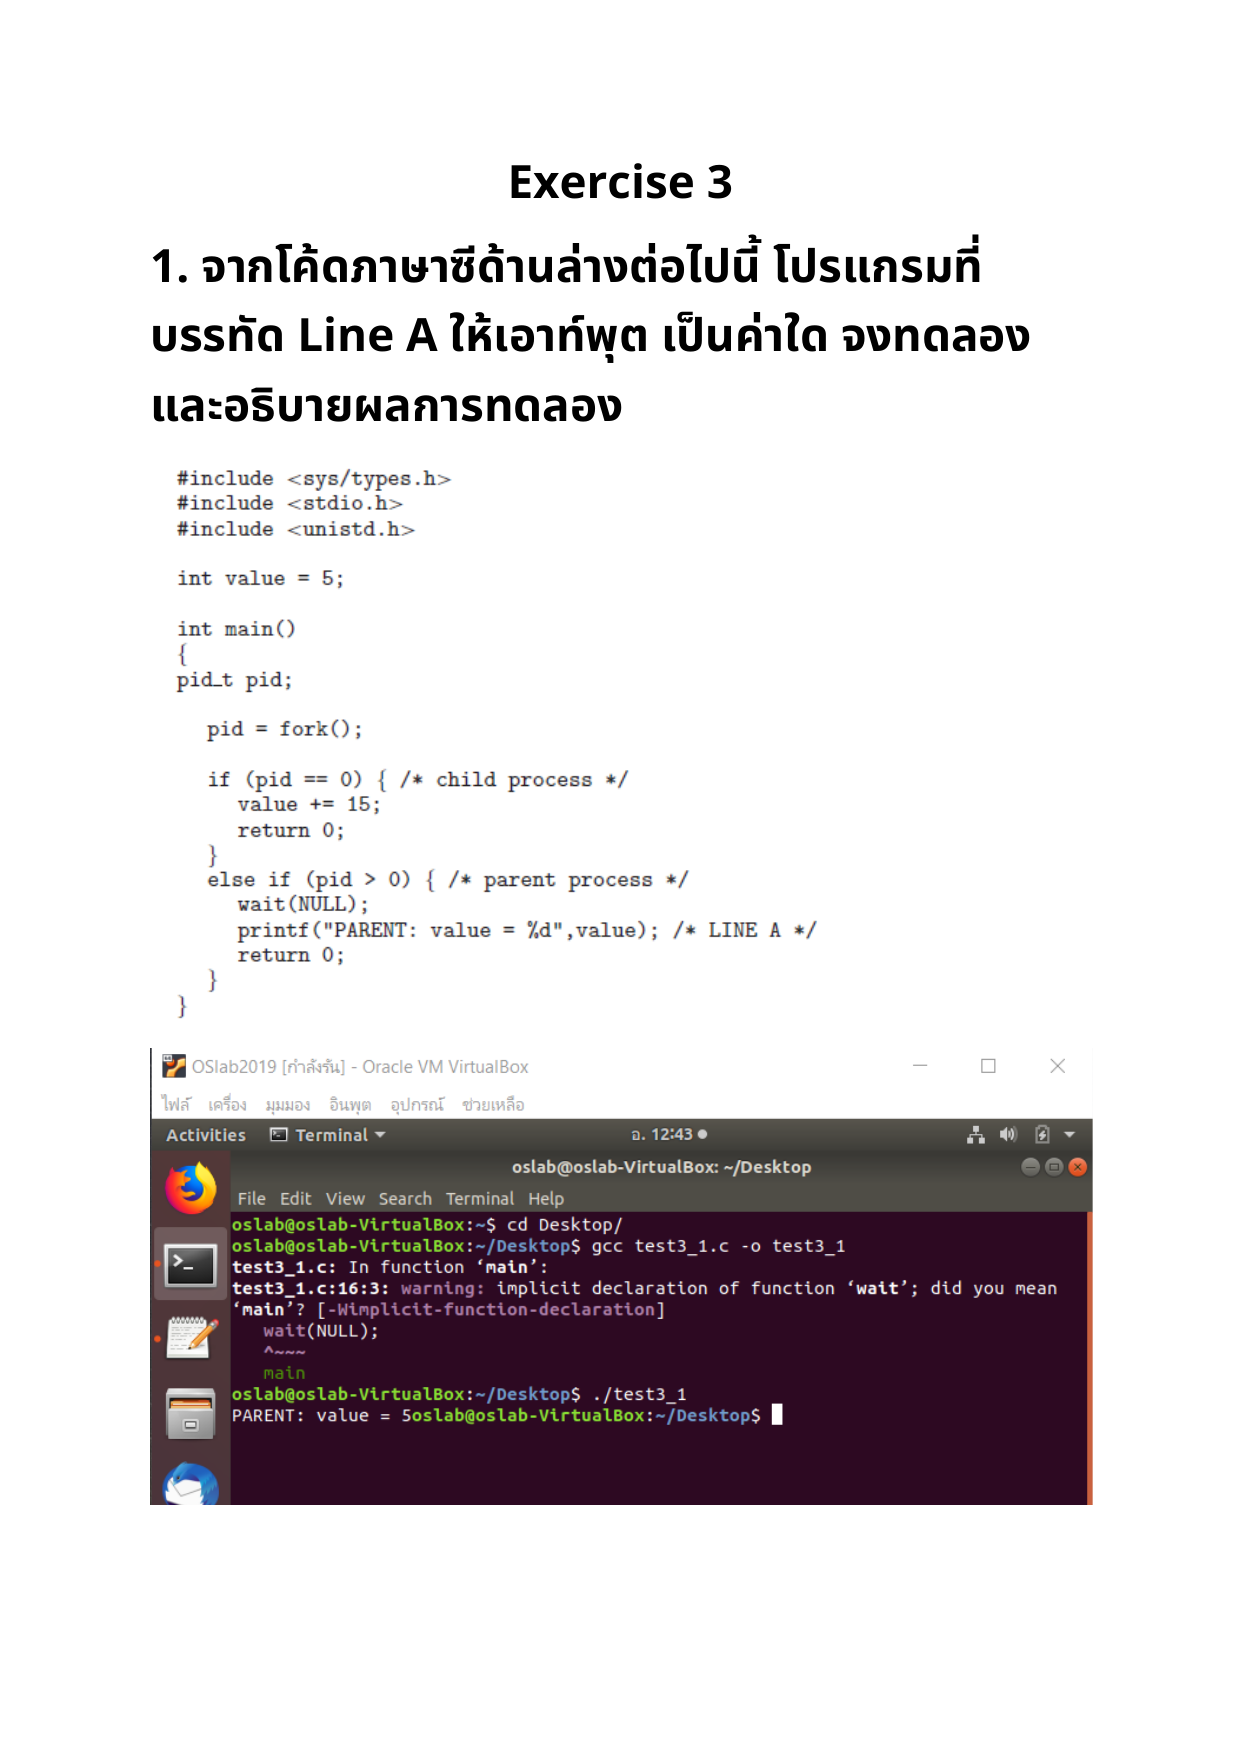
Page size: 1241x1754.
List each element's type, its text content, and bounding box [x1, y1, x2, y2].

picture [150, 462, 840, 1024]
text Exercise 3 [150, 150, 1090, 212]
text 1. จากโค้ดภาษาซีด้านล่างต่อไปนี้ โปรแกรมที่บรรทัด Line A ให้เอาท์พุต เป็นค่าใด จงทดลองและอธิบายผลการทดลอง [150, 233, 1090, 442]
picture [150, 1048, 1093, 1505]
